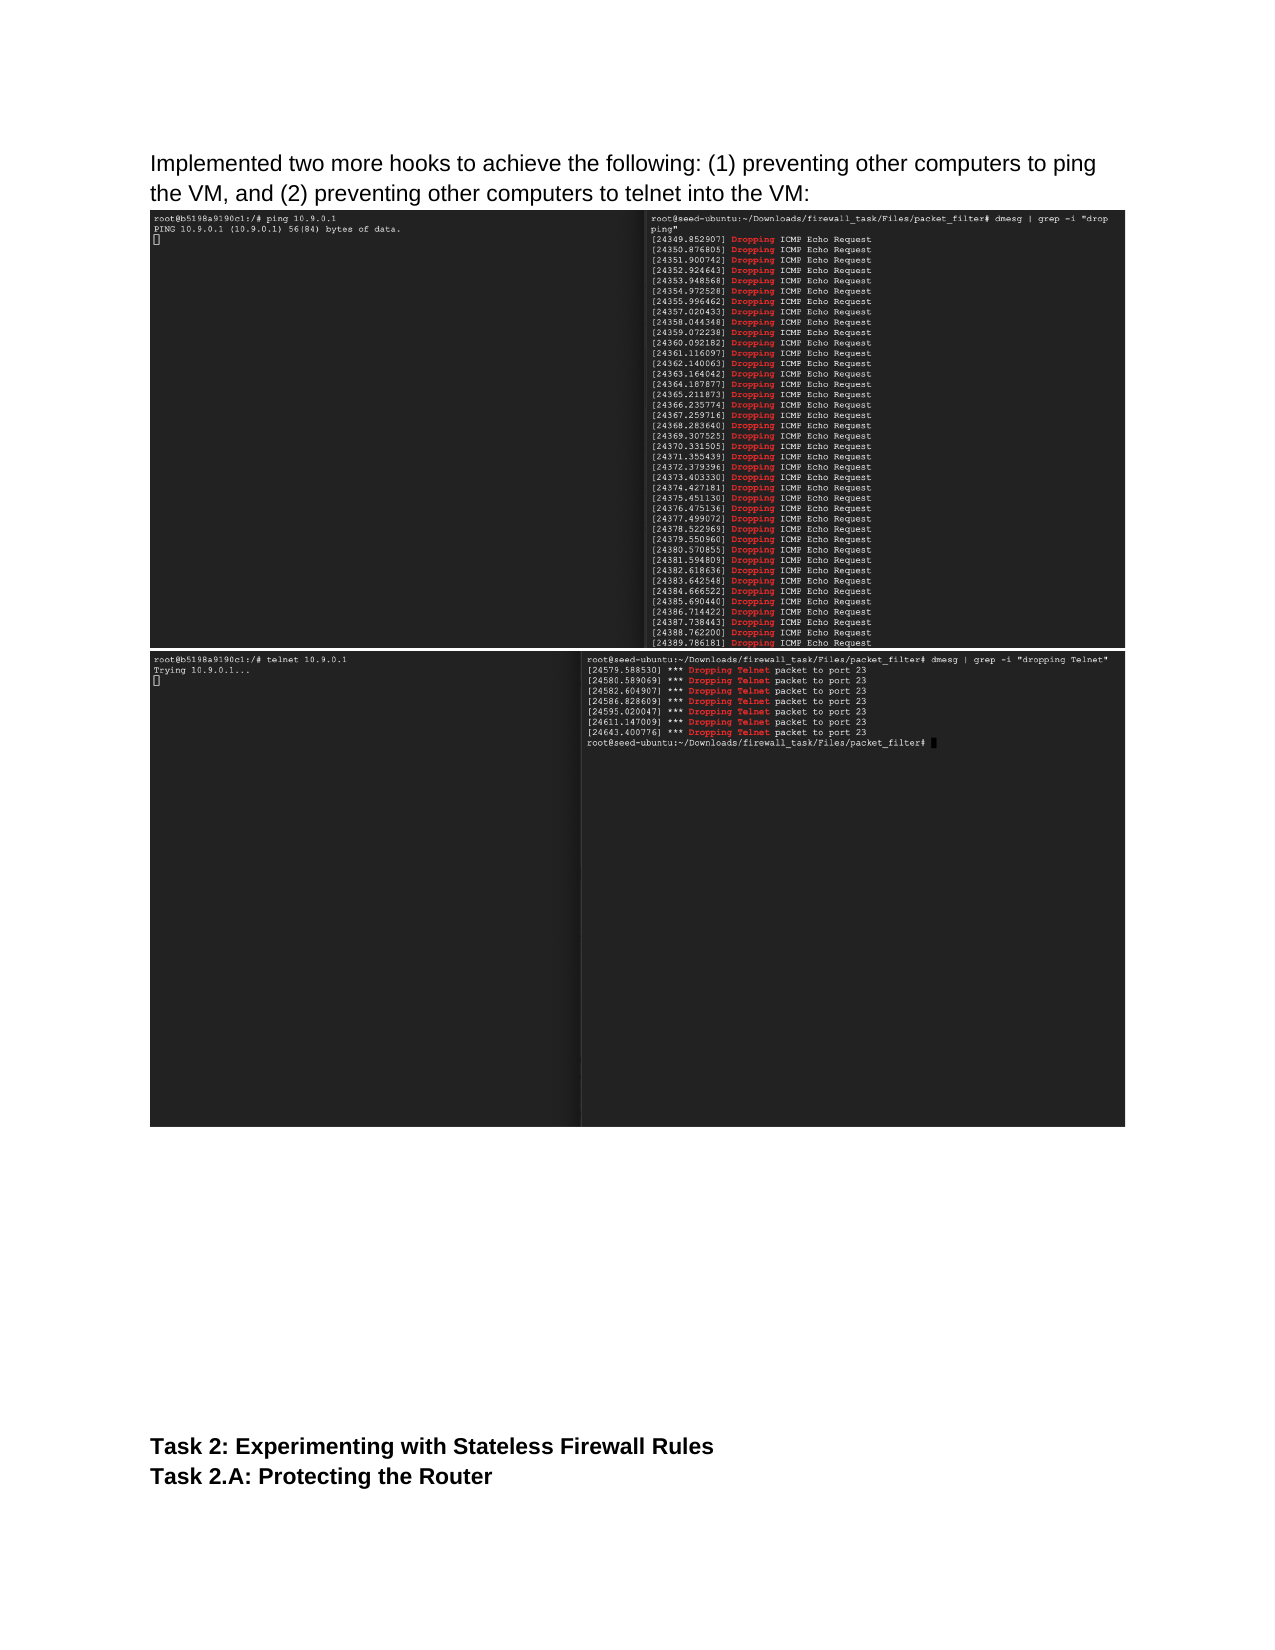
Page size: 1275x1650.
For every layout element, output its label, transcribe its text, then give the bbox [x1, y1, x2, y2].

text Implemented two more hooks to achieve the following: (1) preventing other computers to ping the VM, and (2) preventing other computers to telnet into the VM: [150, 150, 1125, 207]
picture [150, 210, 1125, 648]
text Task 2.A: Protecting the Router [150, 1463, 1125, 1489]
text Task 2: Experimenting with Stateless Firewall Rules [150, 1433, 1125, 1459]
picture [150, 651, 1125, 1127]
